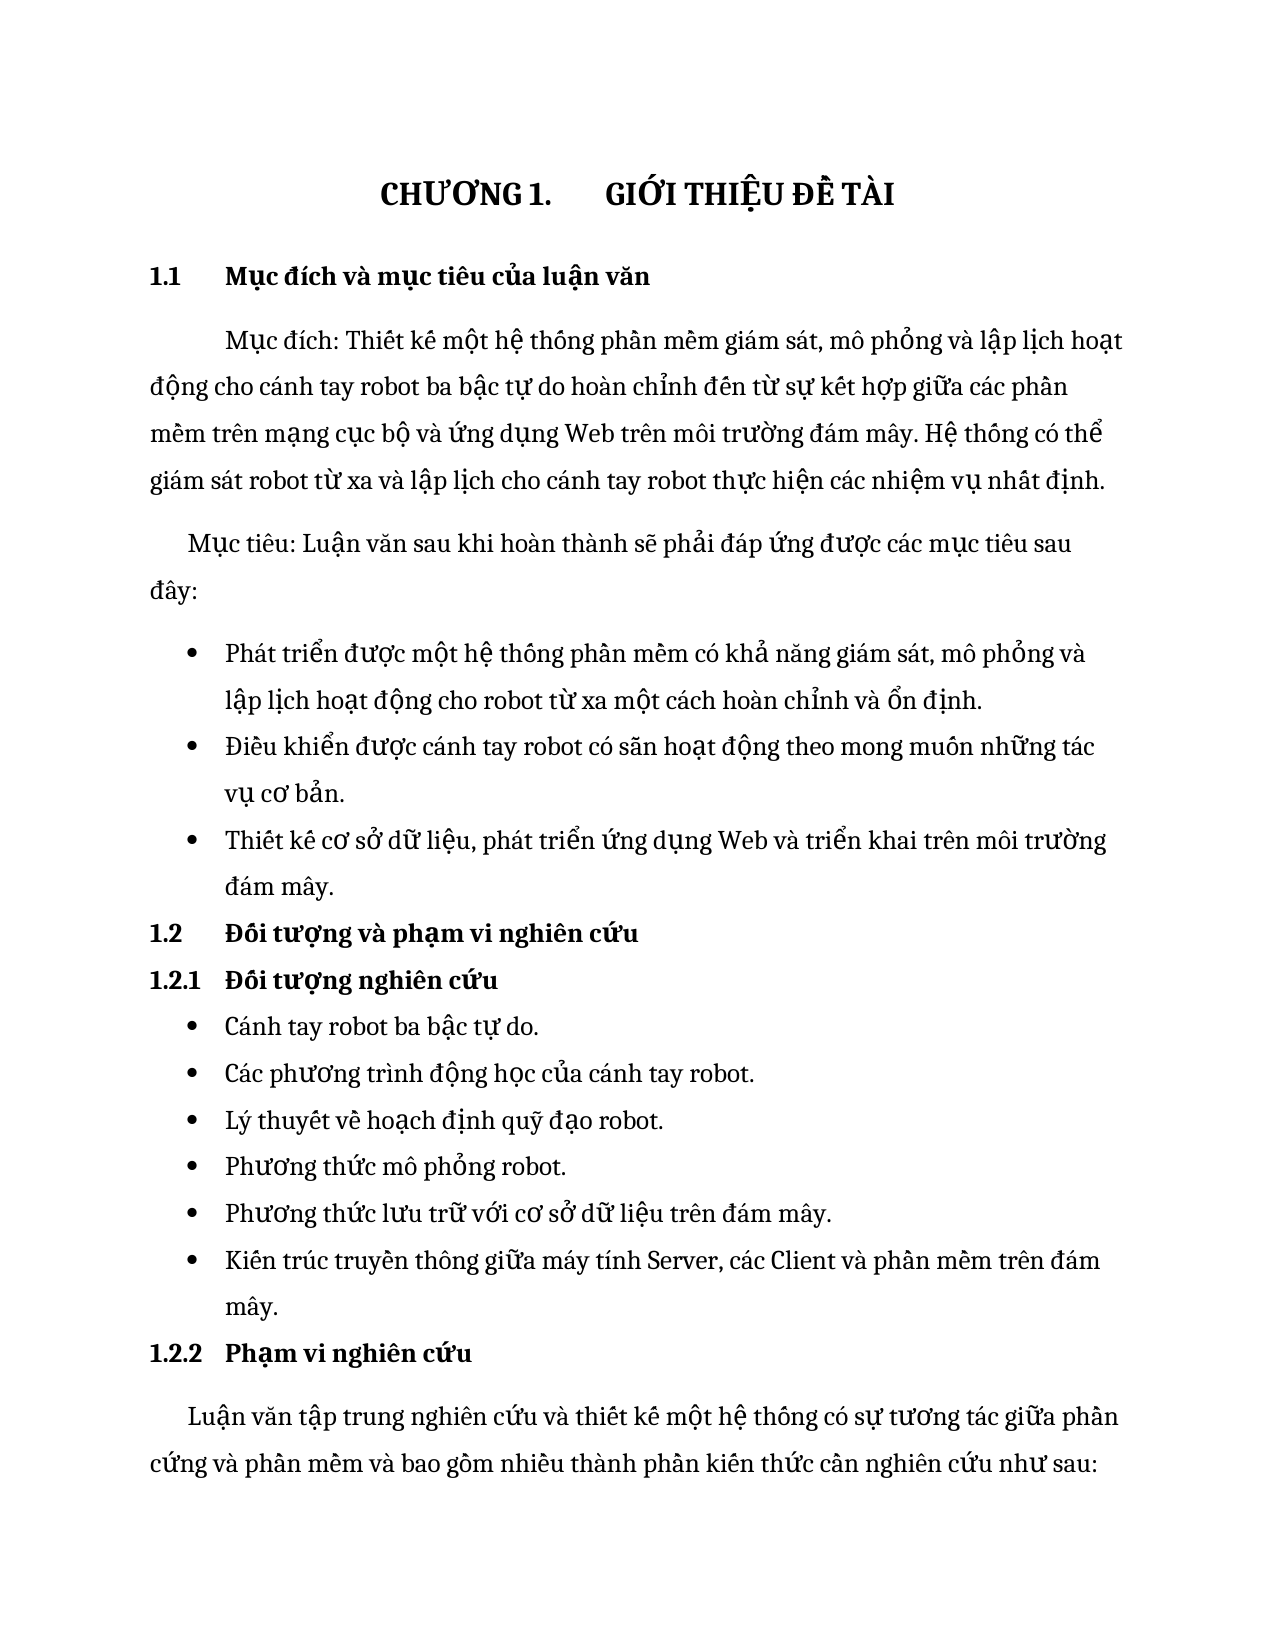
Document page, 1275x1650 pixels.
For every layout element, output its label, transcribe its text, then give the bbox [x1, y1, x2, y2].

list Phương thức mô phỏng robot. [187, 1151, 1125, 1183]
subtitle CHƯƠNG 1. GIỚI THIỆU ĐỀ TÀI [150, 175, 1125, 213]
list Đối tượng nghiên cứu [150, 965, 1125, 996]
list Phạm vi nghiên cứu [150, 1338, 1125, 1369]
list Thiết kế cơ sở dữ liệu, phát triển ứng dụng Web và triển khai trên môi trường đám mây. [187, 825, 1125, 903]
list Đối tượng và phạm vi nghiên cứu [150, 918, 1125, 949]
text Luận văn tập trung nghiên cứu và thiết kế một hệ thống có sự tương tác giữa phần cứng và phần mềm và bao gồm nhiều thành phần kiến thức cần nghiên cứu như sau: [150, 1401, 1125, 1479]
list Phát triển được một hệ thống phần mềm có khả năng giám sát, mô phỏng và lập lịch hoạt động cho robot từ xa một cách hoàn chỉnh và ổn định. [187, 638, 1125, 716]
list Cánh tay robot ba bậc tự do. [187, 1011, 1125, 1043]
list Các phương trình động học của cánh tay robot. [187, 1058, 1125, 1089]
list Mục đích và mục tiêu của luận văn [150, 261, 1125, 293]
text Mục đích: Thiết kế một hệ thống phần mềm giám sát, mô phỏng và lập lịch hoạt động cho cánh tay robot ba bậc tự do hoàn chỉnh đến từ sự kết hợp giữa các phần mềm trên mạng cục bộ và ứng dụng Web trên môi trường đám mây. Hệ thống có thể giám sát robot từ xa và lập lịch cho cánh tay robot thực hiện các nhiệm vụ nhất định. [150, 325, 1125, 496]
list Kiến trúc truyền thông giữa máy tính Server, các Client và phần mềm trên đám mây. [187, 1245, 1125, 1323]
list Phương thức lưu trữ với cơ sở dữ liệu trên đám mây. [187, 1198, 1125, 1229]
list Điều khiển được cánh tay robot có sẵn hoạt động theo mong muốn những tác vụ cơ bản. [187, 731, 1125, 809]
list Lý thuyết về hoạch định quỹ đạo robot. [187, 1105, 1125, 1136]
text Mục tiêu: Luận văn sau khi hoàn thành sẽ phải đáp ứng được các mục tiêu sau đây: [150, 528, 1125, 606]
